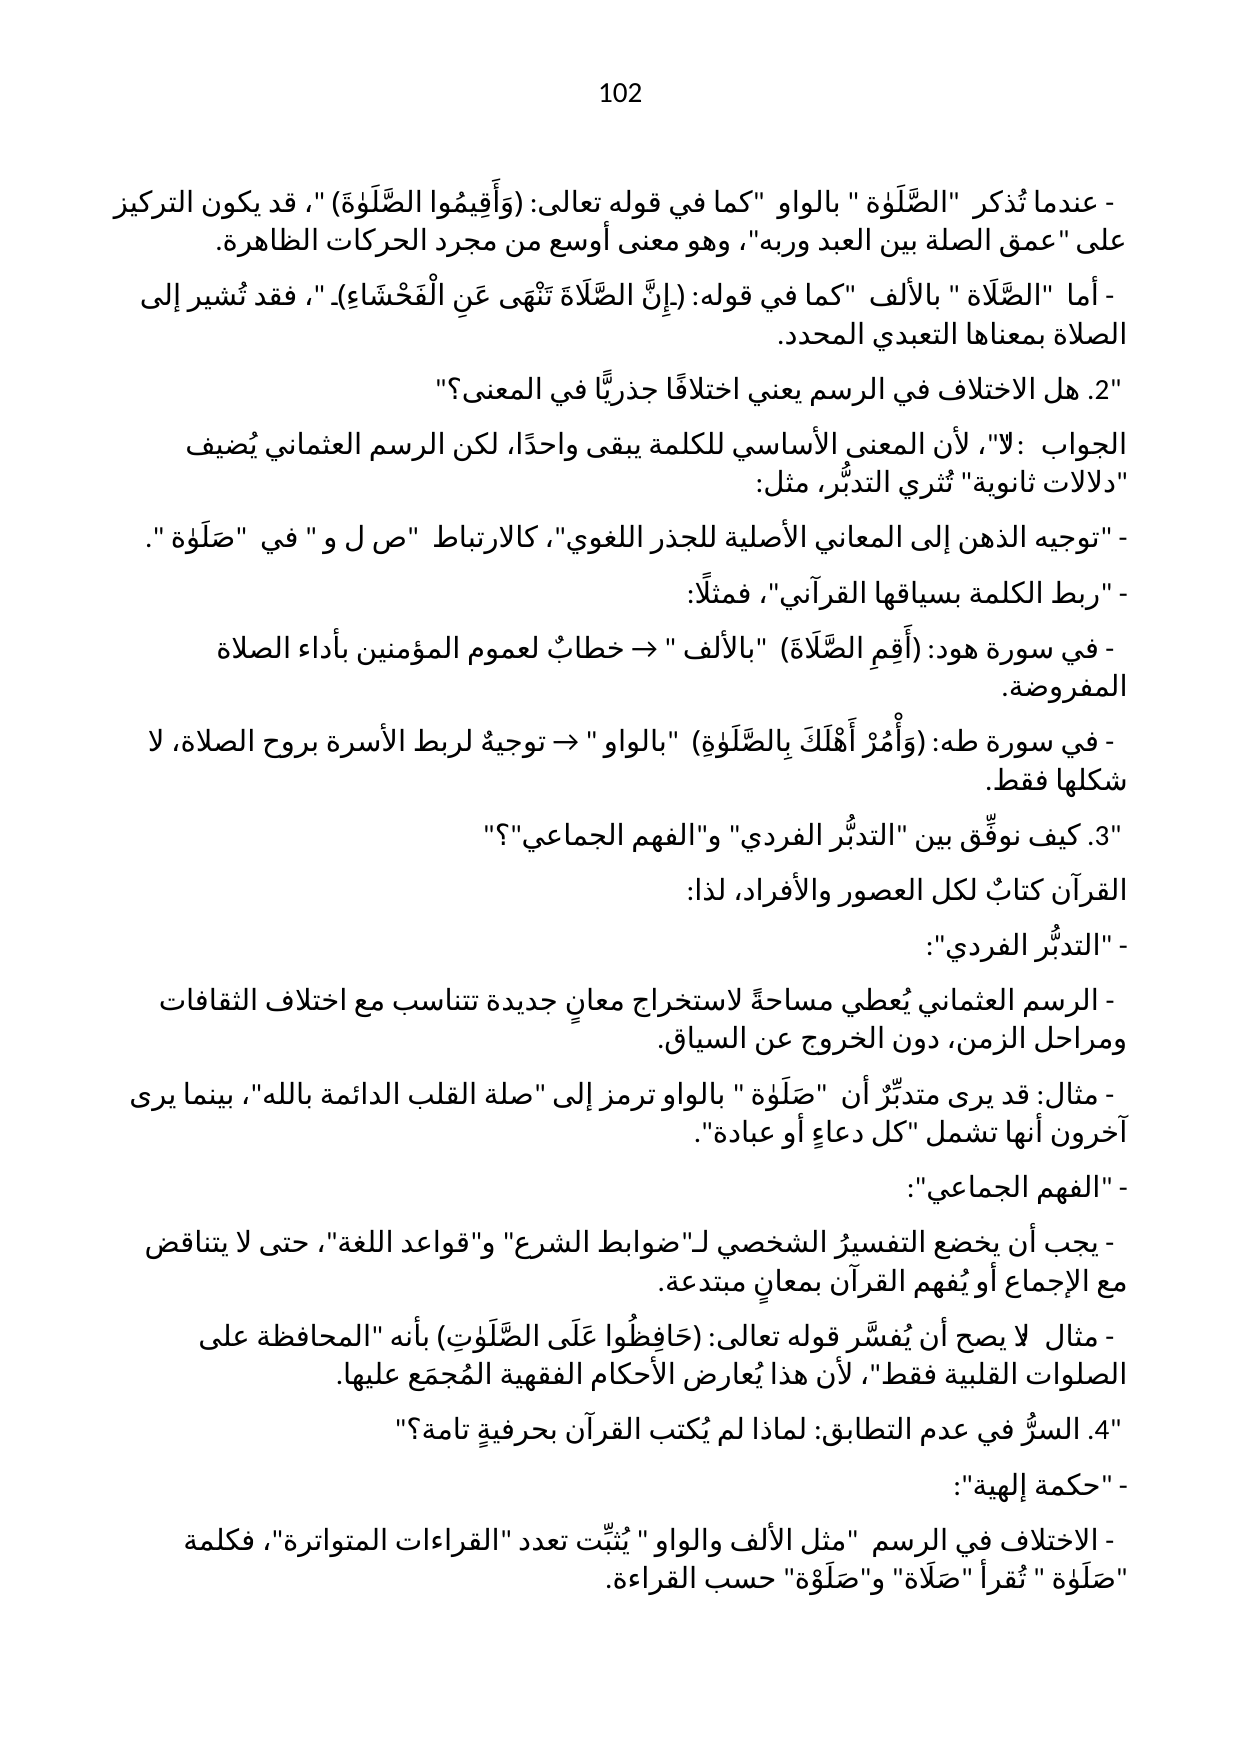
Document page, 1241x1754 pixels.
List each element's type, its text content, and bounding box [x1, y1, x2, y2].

text - عندما تُذكر "الصَّلَوٰة " بالواو "كما في قوله تعالى: ﴿وَأَقِيمُوا الصَّلَوٰةَ﴾ "، قد يكون التركيز على "عمق الصلة بين العبد وربه"، وهو معنى أوسع من مجرد الحركات الظاهرة. [112, 184, 1128, 258]
text - "التدبُّر الفردي": [112, 927, 1128, 963]
text - في سورة طه: ﴿وَأْمُرْ أَهْلَكَ بِالصَّلَوٰةِ﴾ "بالواو " → توجيهٌ لربط الأسرة بروح الصلاة، لا شكلها فقط. [112, 723, 1128, 797]
text - الاختلاف في الرسم "مثل الألف والواو " يُثبِّت تعدد "القراءات المتواترة"، فكلمة "صَلَوٰة " تُقرأ "صَلَاة" و"صَلَوْة" حسب القراءة. [112, 1522, 1128, 1596]
text - يجب أن يخضع التفسيرُ الشخصي لـ"ضوابط الشرع" و"قواعد اللغة"، حتى لا يتناقض مع الإجماع أو يُفهم القرآن بمعانٍ مبتدعة. [112, 1224, 1128, 1298]
text - "الفهم الجماعي": [112, 1169, 1128, 1205]
text - الرسم العثماني يُعطي مساحةً لاستخراج معانٍ جديدة تتناسب مع اختلاف الثقافات ومراحل الزمن، دون الخروج عن السياق. [112, 982, 1128, 1056]
text - في سورة هود: ﴿أَقِمِ الصَّلَاةَ﴾ "بالألف " → خطابٌ لعموم المؤمنين بأداء الصلاة المفروضة. [112, 630, 1128, 704]
text القرآن كتابٌ لكل العصور والأفراد، لذا: [112, 872, 1128, 908]
text - مثال: لا يصح أن يُفسَّر قوله تعالى: ﴿حَافِظُوا عَلَى الصَّلَوٰتِ﴾ بأنه "المحافظة على الصلوات القلبية فقط"، لأن هذا يُعارض الأحكام الفقهية المُجمَع عليها. [112, 1318, 1128, 1392]
text - "توجيه الذهن إلى المعاني الأصلية للجذر اللغوي"، كالارتباط "ص ل و " في "صَلَوٰة ". [112, 519, 1128, 555]
text - "ربط الكلمة بسياقها القرآني"، فمثلًا: [112, 575, 1128, 610]
text - مثال: قد يرى متدبِّرٌ أن "صَلَوٰة " بالواو ترمز إلى "صلة القلب الدائمة بالله"، بينما يرى آخرون أنها تشمل "كل دعاءٍ أو عبادة". [112, 1076, 1128, 1150]
text الجواب: "لا"، لأن المعنى الأساسي للكلمة يبقى واحدًا، لكن الرسم العثماني يُضيف "دلالات ثانوية" تُثري التدبُّر، مثل: [112, 426, 1128, 500]
text - "حكمة إلهية": [112, 1467, 1128, 1502]
text "3. كيف نوفِّق بين "التدبُّر الفردي" و"الفهم الجماعي"؟" [112, 817, 1128, 852]
text "4. السرُّ في عدم التطابق: لماذا لم يُكتب القرآن بحرفيةٍ تامة؟" [112, 1411, 1128, 1447]
text - أما "الصَّلَاة " بالألف "كما في قوله: ﴿إِنَّ الصَّلَاةَ تَنْهَى عَنِ الْفَحْشَاءِ﴾ "، فقد تُشير إلى الصلاة بمعناها التعبدي المحدد. [112, 277, 1128, 351]
text "2. هل الاختلاف في الرسم يعني اختلافًا جذريًّا في المعنى؟" [112, 371, 1128, 407]
